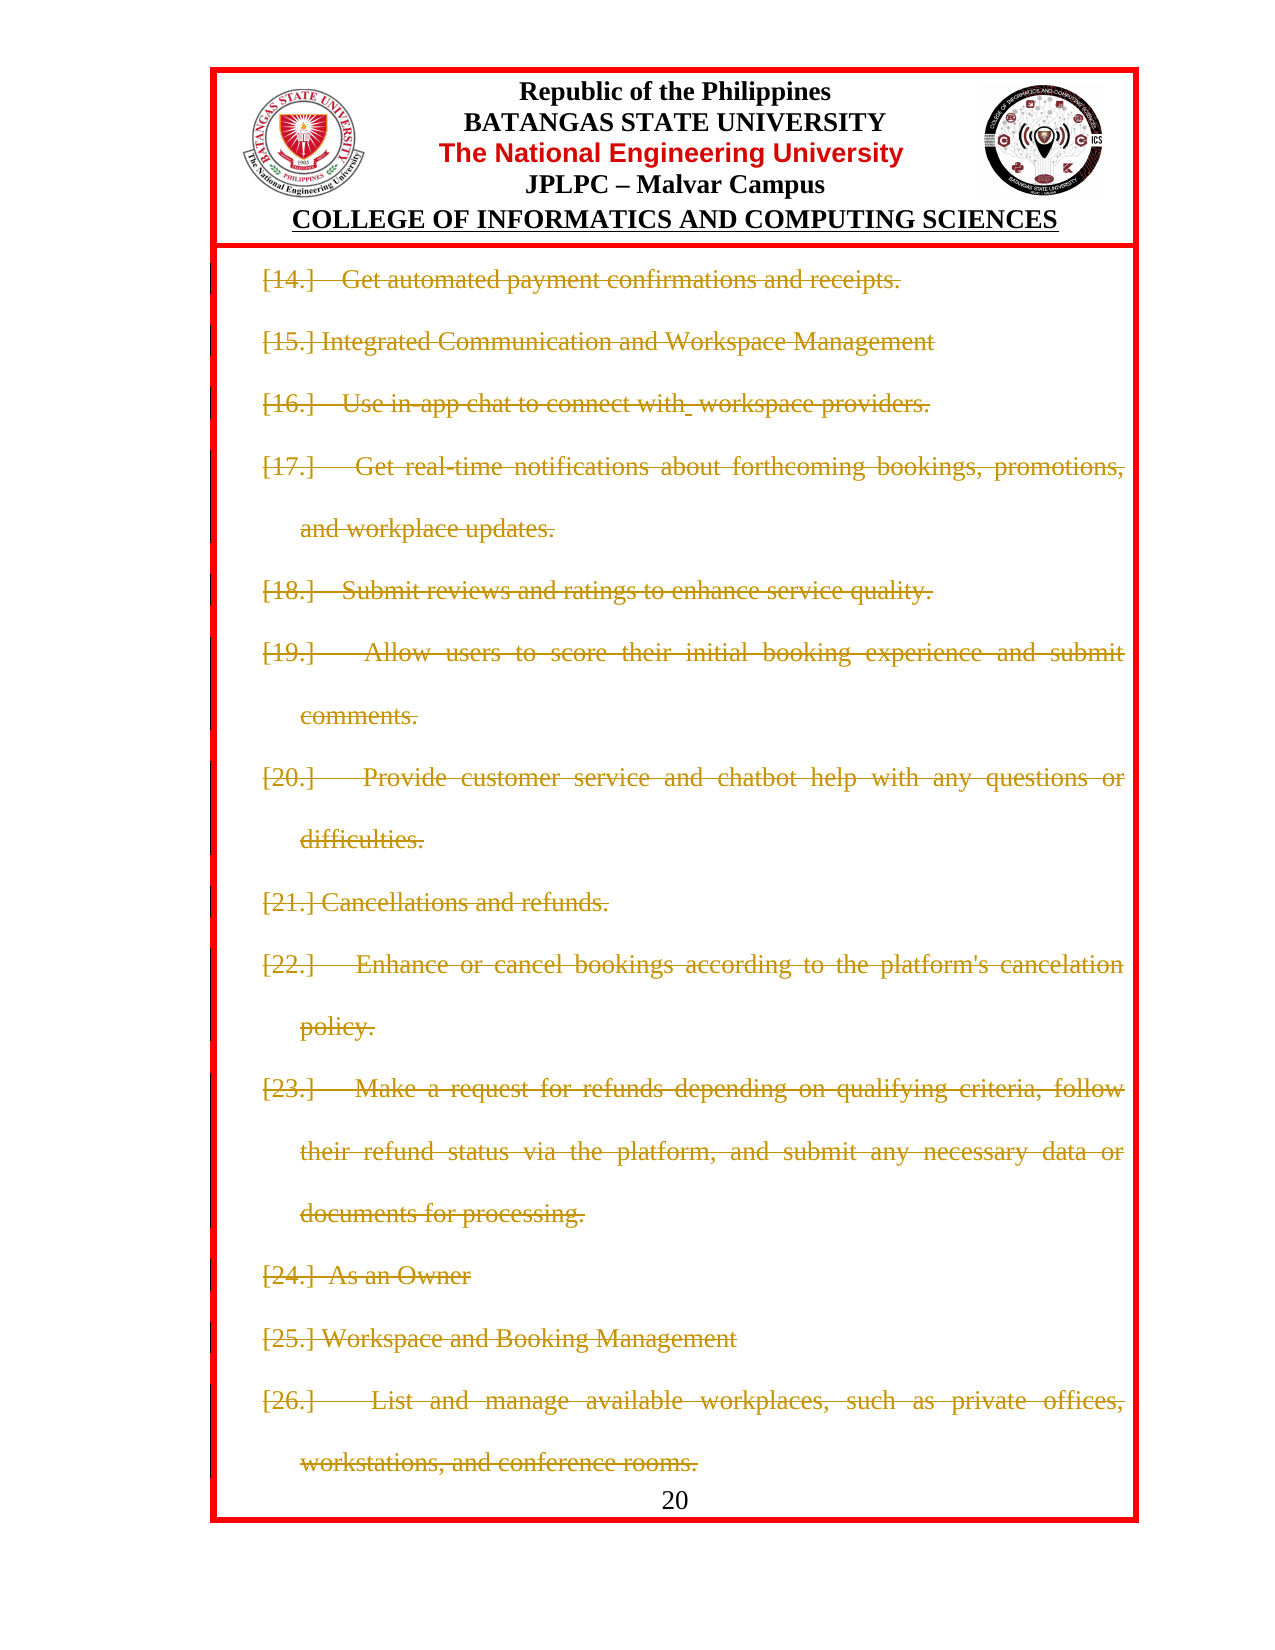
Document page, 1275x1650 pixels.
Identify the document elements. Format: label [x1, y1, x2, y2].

picture [981, 82, 1105, 199]
picture [242, 89, 366, 199]
